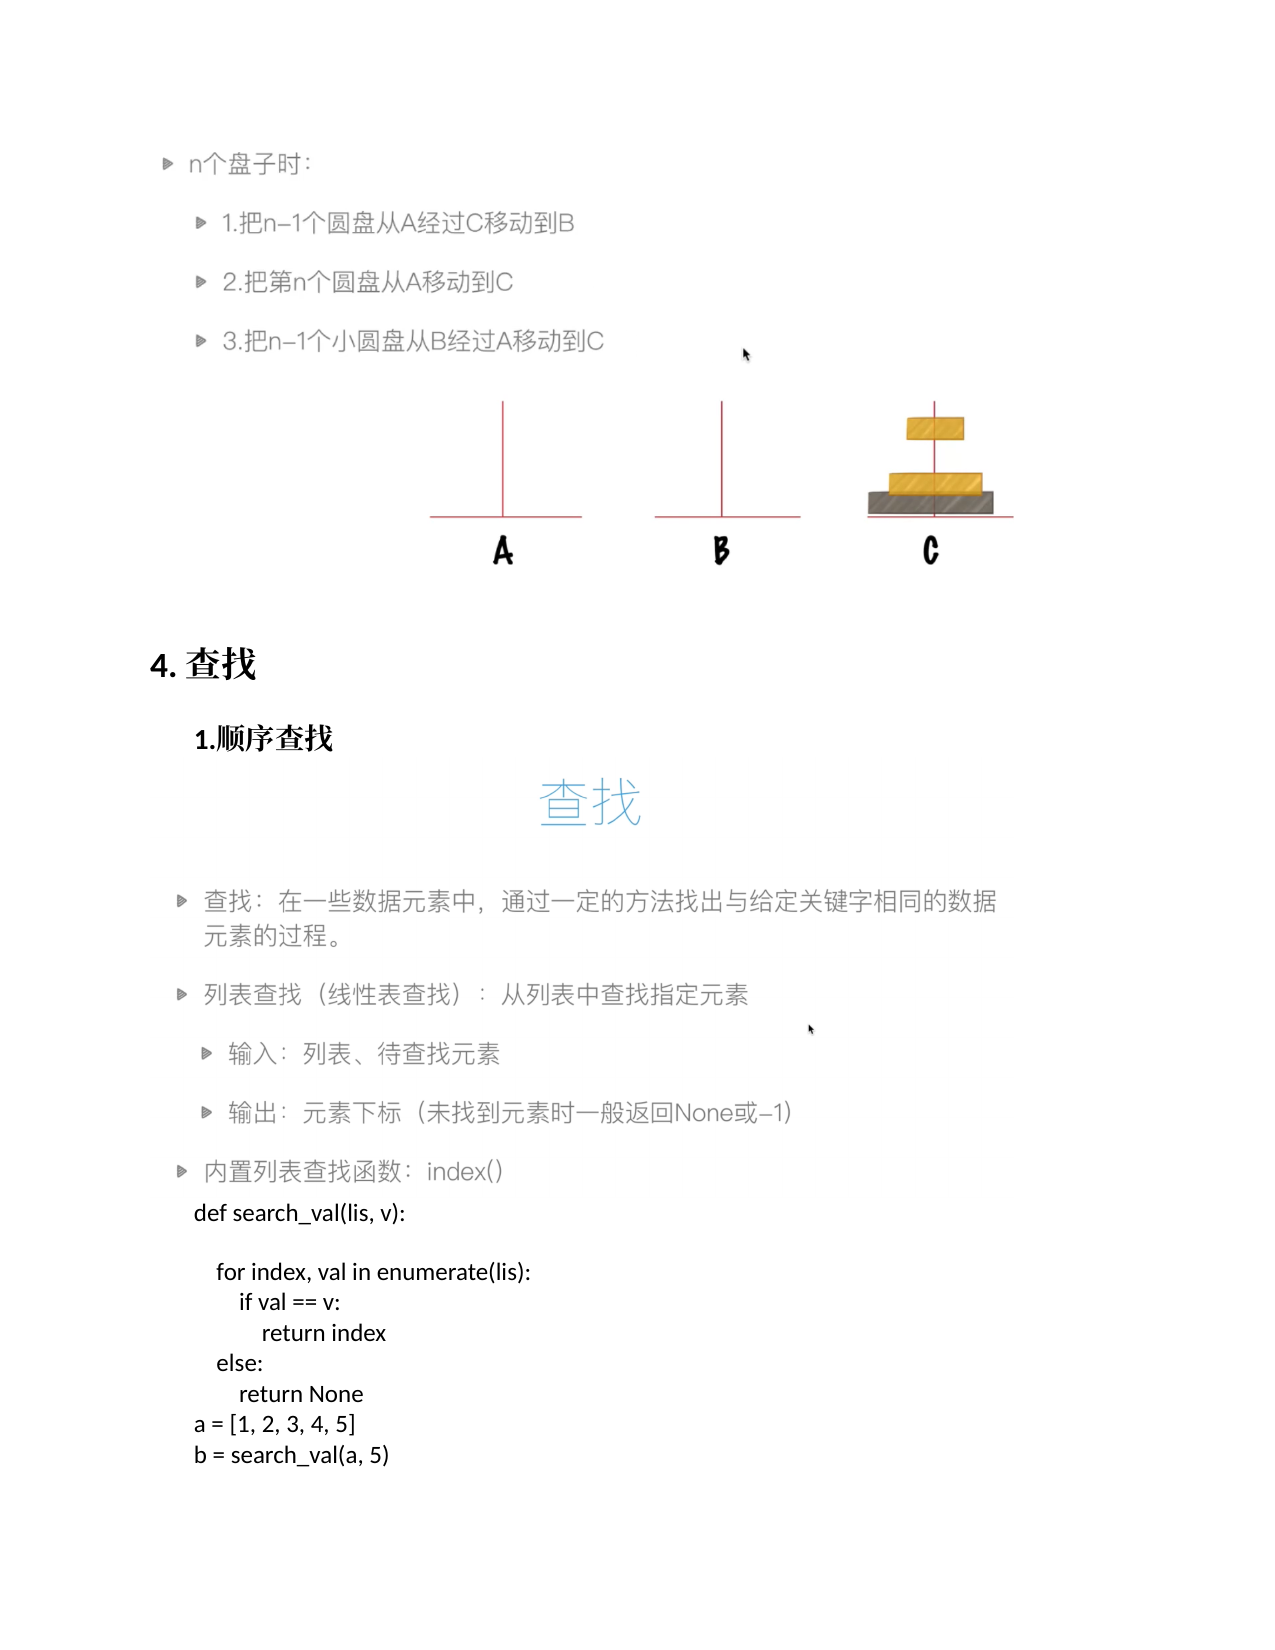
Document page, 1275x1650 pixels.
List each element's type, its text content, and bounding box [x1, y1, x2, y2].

text for index, val in enumerate(lis): [150, 1256, 1125, 1286]
text b = search_val(a, 5) [150, 1439, 1125, 1469]
text def search_val(lis, v): [150, 1197, 1125, 1228]
text return index [150, 1317, 1125, 1347]
text a = [1, 2, 3, 4, 5] [150, 1408, 1125, 1439]
text else: [150, 1347, 1125, 1378]
picture [150, 757, 1014, 1198]
picture [150, 150, 1014, 581]
text if val == v: [150, 1286, 1125, 1317]
text return None [150, 1378, 1125, 1408]
text 1.顺序查找 [150, 716, 1125, 758]
text 4. 查找 [150, 637, 1125, 688]
